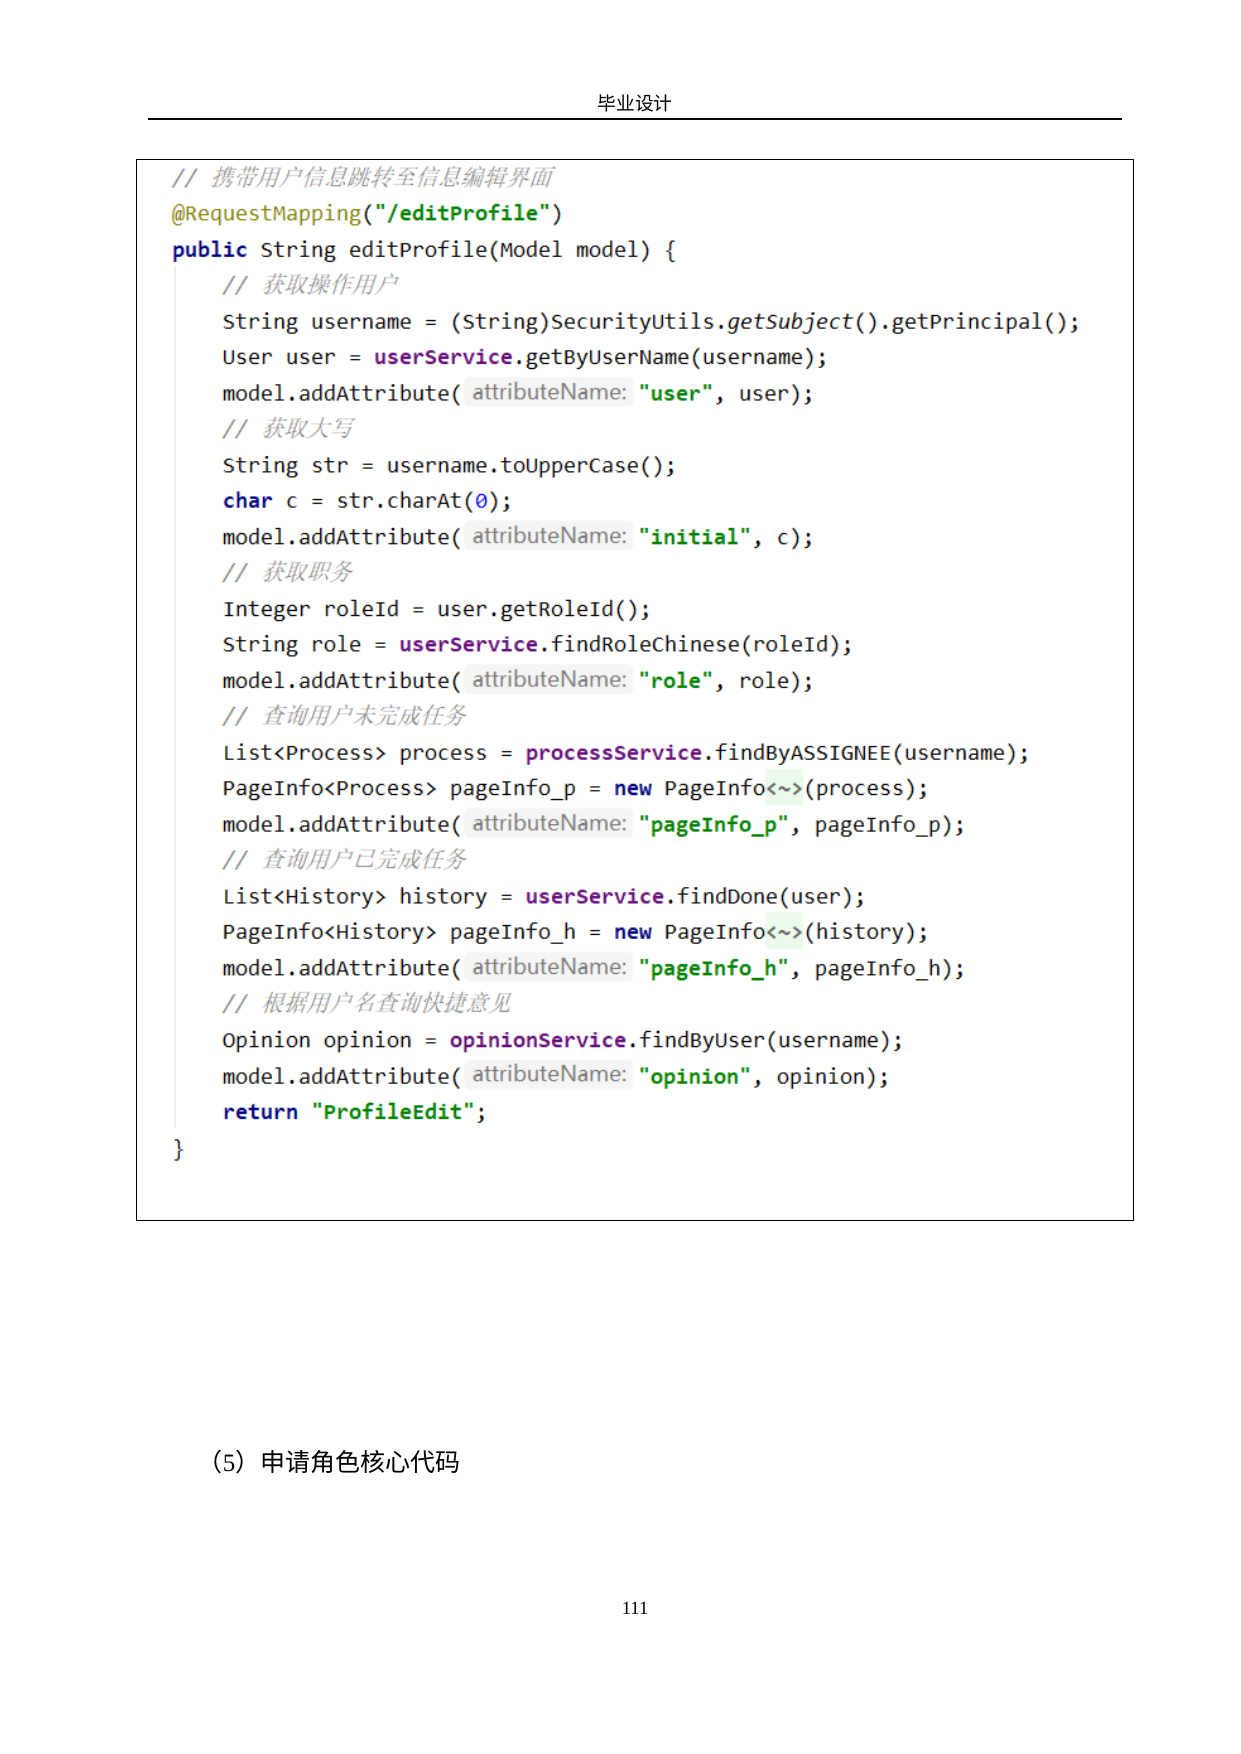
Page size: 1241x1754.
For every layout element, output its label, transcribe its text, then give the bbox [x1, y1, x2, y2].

picture [147, 160, 1124, 1186]
text （5）申请角色核心代码 [148, 1427, 1122, 1495]
table_header [137, 160, 1133, 1220]
